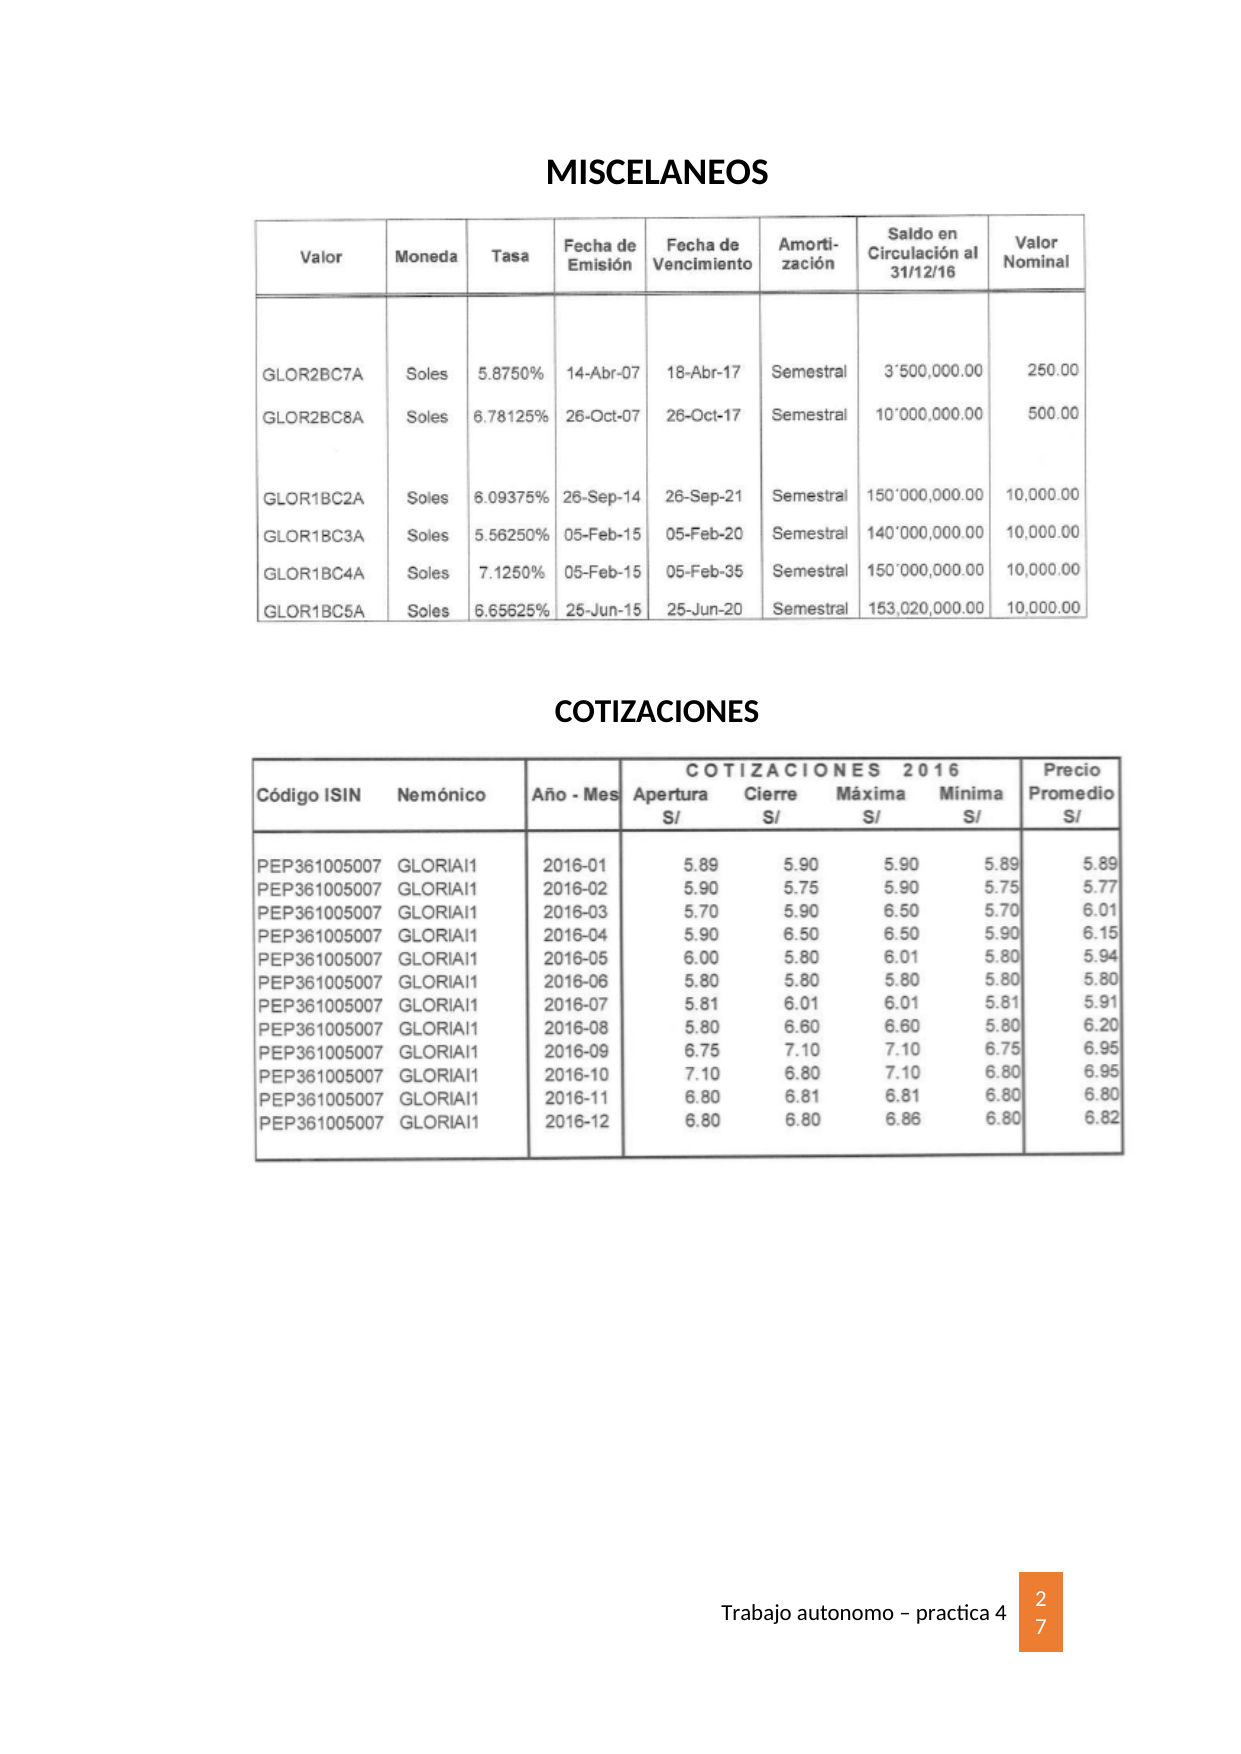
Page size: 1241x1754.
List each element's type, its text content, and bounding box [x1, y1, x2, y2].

picture [251, 213, 1095, 625]
text COTIZACIONES [251, 690, 1063, 731]
text MISCELANEOS [251, 148, 1063, 193]
picture [251, 750, 1137, 1171]
